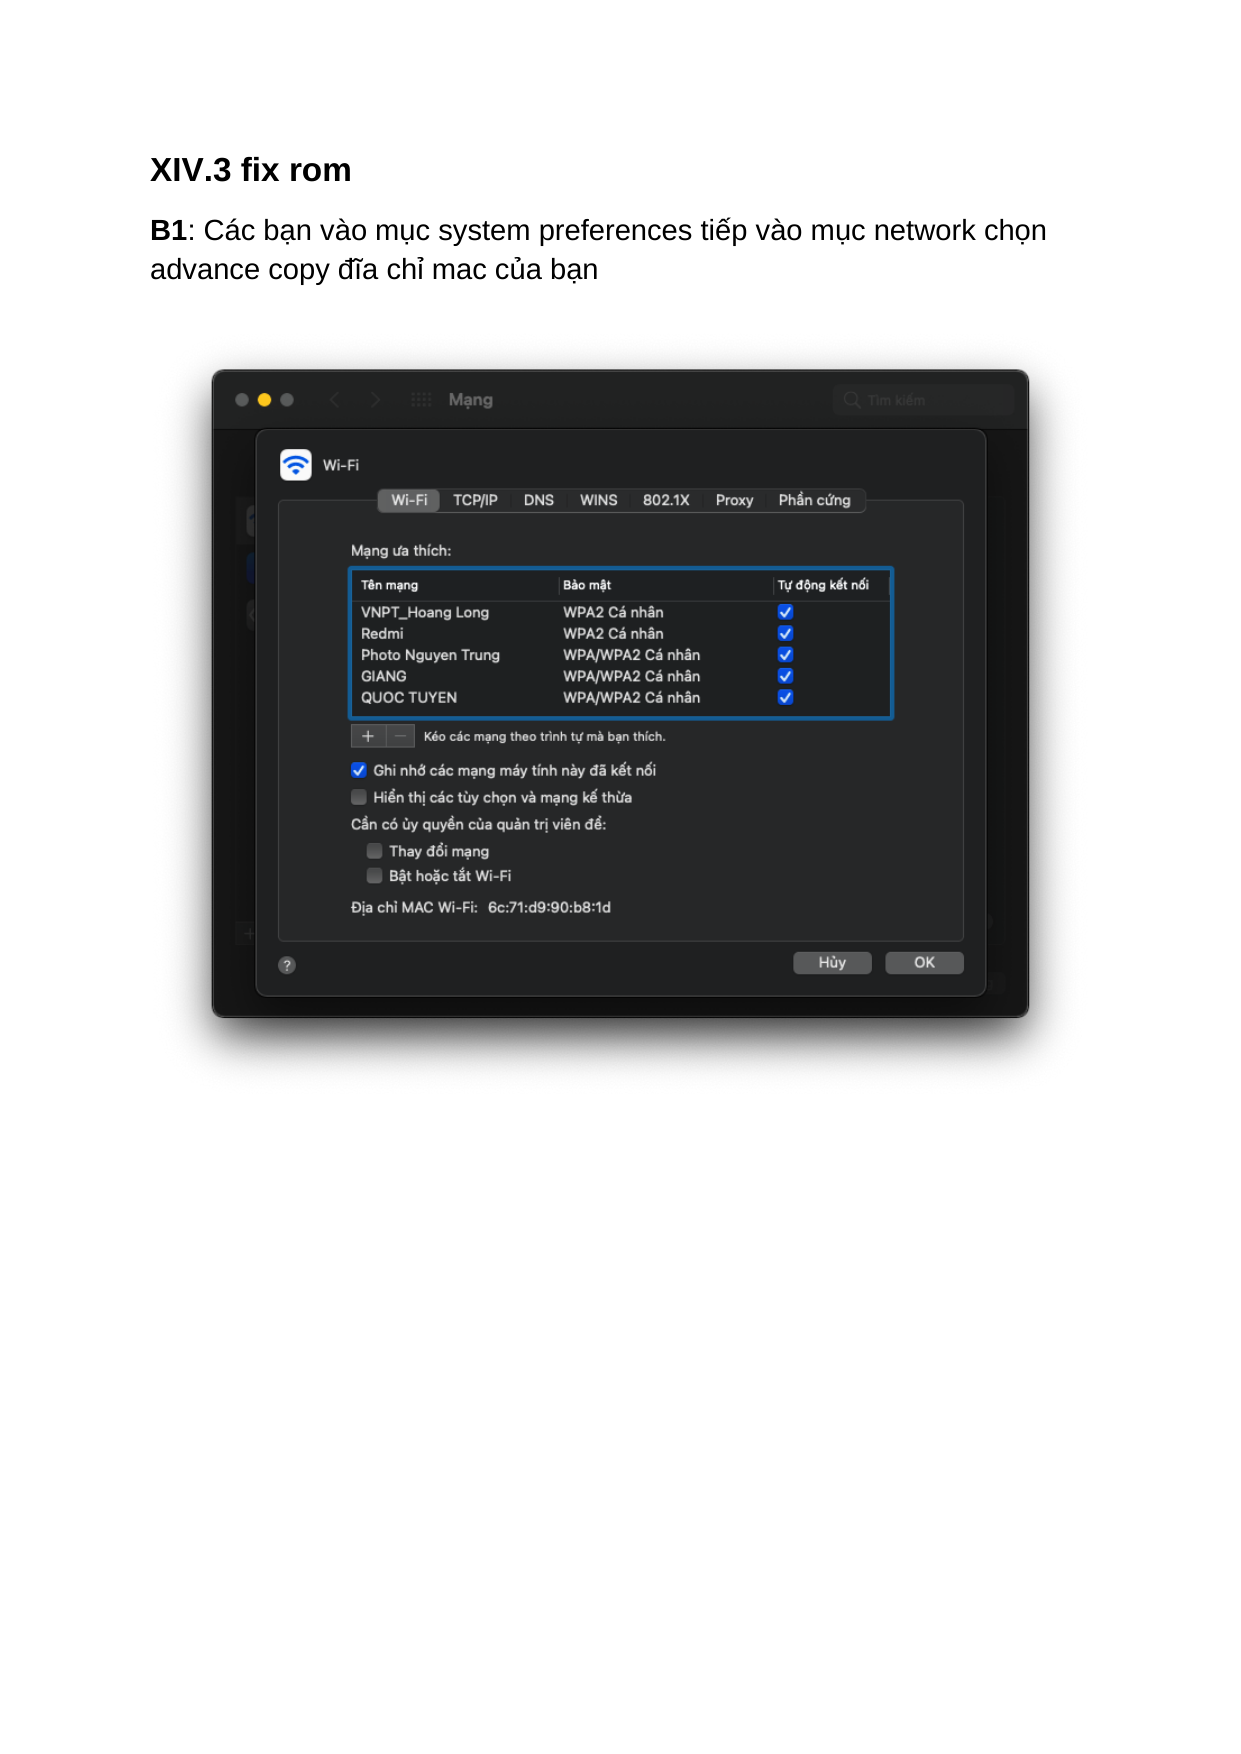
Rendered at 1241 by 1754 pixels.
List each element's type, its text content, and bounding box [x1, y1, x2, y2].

text B1: Các bạn vào mục system preferences tiếp vào mục network chọn advance copy đĩa chỉ mac của bạn [150, 213, 1090, 286]
picture [150, 329, 1091, 1100]
subtitle XIV.3 fix rom [150, 150, 1090, 188]
